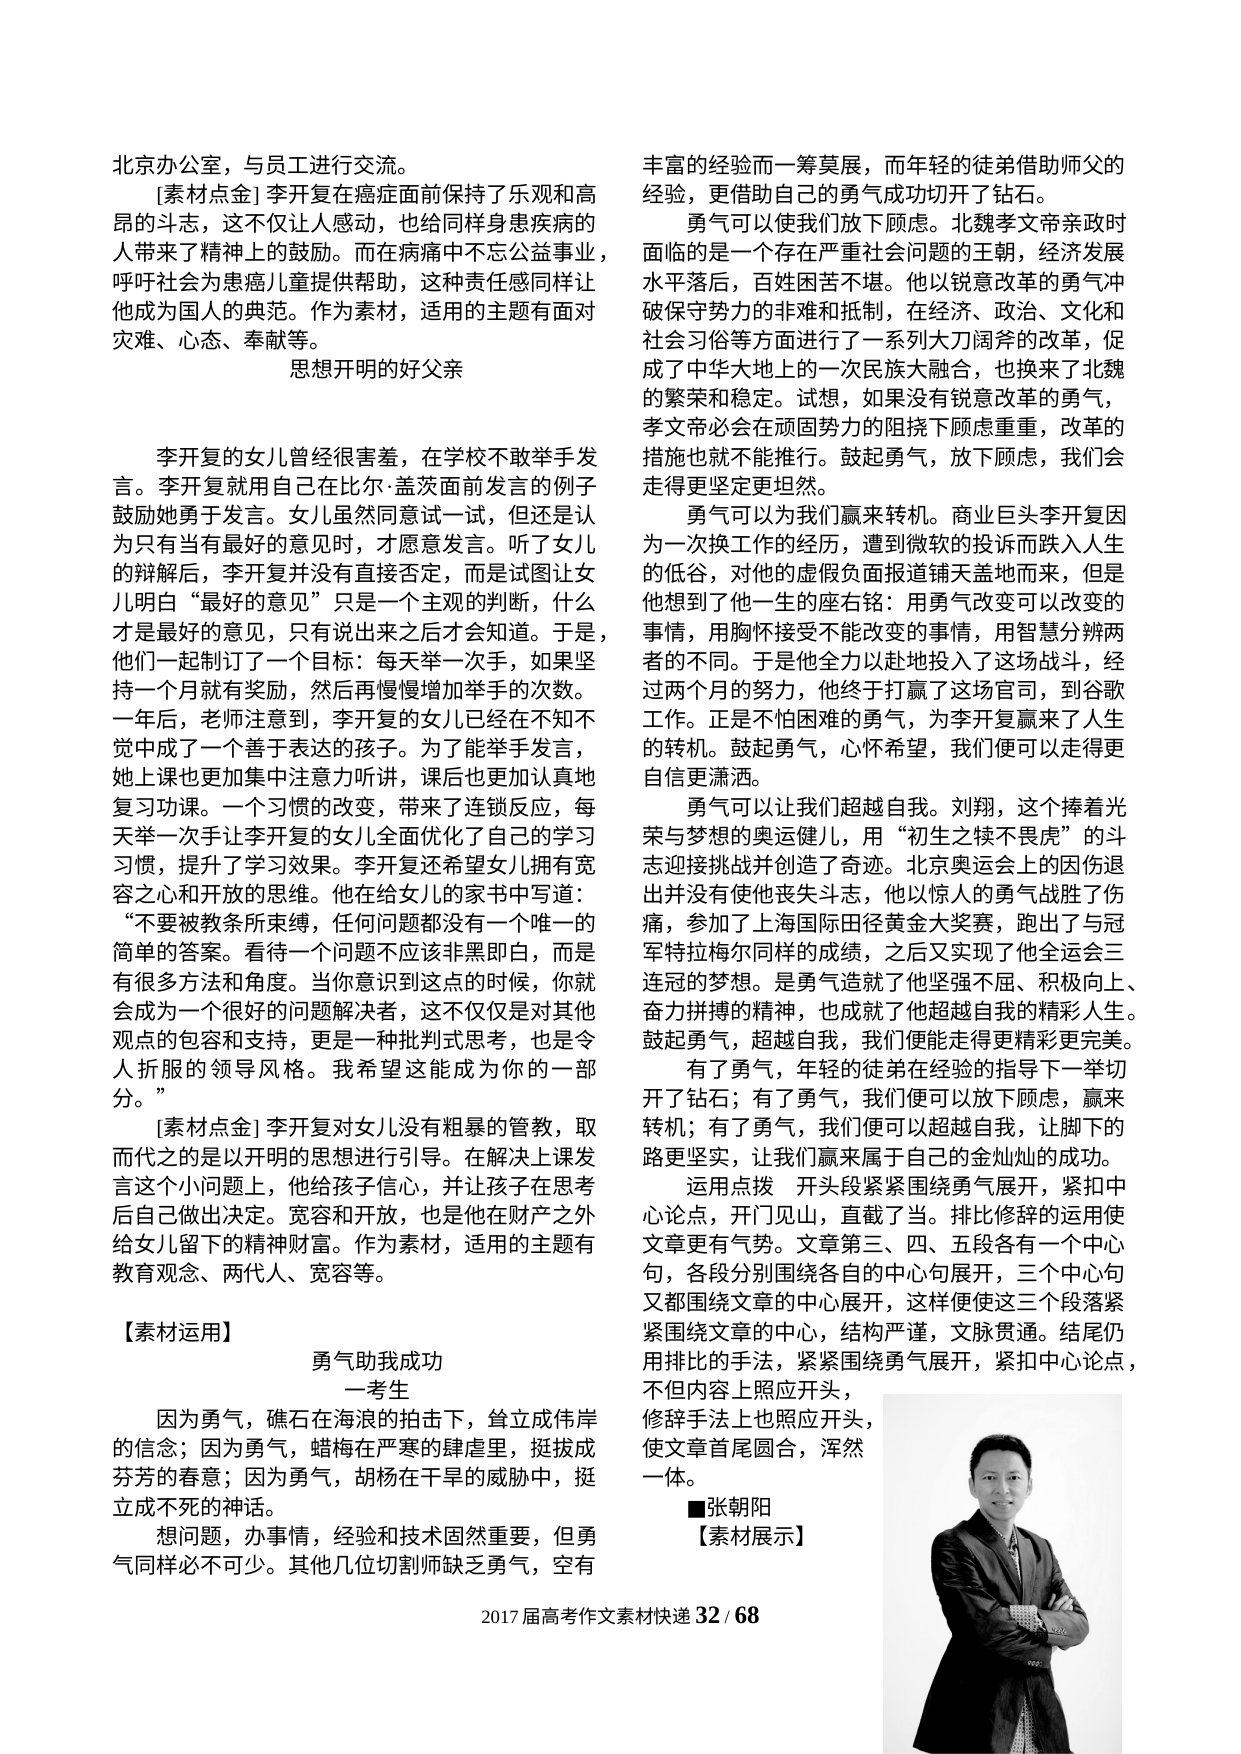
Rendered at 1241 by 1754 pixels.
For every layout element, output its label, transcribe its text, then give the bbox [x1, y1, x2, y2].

text [素材点金] 李开复对女儿没有粗暴的管教，取而代之的是以开明的思想进行引导。在解决上课发言这个小问题上，他给孩子信心，并让孩子在思考后自己做出决定。宽容和开放，也是他在财产之外给女儿留下的精神财富。作为素材，适用的主题有教育观念、两代人、宽容等。 [112, 1112, 598, 1287]
text 勇气可以为我们赢来转机。商业巨头李开复因为一次换工作的经历，遭到微软的投诉而跌入人生的低谷，对他的虚假负面报道铺天盖地而来，但是他想到了他一生的座右铭：用勇气改变可以改变的事情，用胸怀接受不能改变的事情，用智慧分辨两者的不同。于是他全力以赴地投入了这场战斗，经过两个月的努力，他终于打赢了这场官司，到谷歌工作。正是不怕困难的勇气，为李开复赢来了人生的转机。鼓起勇气，心怀希望，我们便可以走得更自信更潇洒。 [642, 500, 1128, 792]
text 思想开明的好父亲 [112, 354, 598, 383]
text 想问题，办事情，经验和技术固然重要，但勇气同样必不可少。其他几位切割师缺乏勇气，空有丰富的经验而一筹莫展，而年轻的徒弟借助师父的经验，更借助自己的勇气成功切开了钻石。 [642, 150, 1128, 208]
text 【素材展示】 [642, 1521, 883, 1550]
text 勇气可以让我们超越自我。刘翔，这个捧着光荣与梦想的奥运健儿，用“初生之犊不畏虎”的斗志迎接挑战并创造了奇迹。北京奥运会上的因伤退出并没有使他丧失斗志，他以惊人的勇气战胜了伤痛，参加了上海国际田径黄金大奖赛，跑出了与冠军特拉梅尔同样的成绩，之后又实现了他全运会三连冠的梦想。是勇气造就了他坚强不屈、积极向上、奋力拼搏的精神，也成就了他超越自我的精彩人生。鼓起勇气，超越自我，我们便能走得更精彩更完美。 [642, 792, 1128, 1054]
text 运用点拨 开头段紧紧围绕勇气展开，紧扣中心论点，开门见山，直截了当。排比修辞的运用使文章更有气势。文章第三、四、五段各有一个中心句，各段分别围绕各自的中心句展开，三个中心句又都围绕文章的中心展开，这样便使这三个段落紧紧围绕文章的中心，结构严谨，文脉贯通。结尾仍用排比的手法，紧紧围绕勇气展开，紧扣中心论点，不但内容上照应开头，修辞手法上也照应开头，使文章首尾圆合，浑然一体。 [642, 1171, 1128, 1492]
text 李开复的女儿曾经很害羞，在学校不敢举手发言。李开复就用自己在比尔·盖茨面前发言的例子鼓励她勇于发言。女儿虽然同意试一试，但还是认为只有当有最好的意见时，才愿意发言。听了女儿的辩解后，李开复并没有直接否定，而是试图让女儿明白“最好的意见”只是一个主观的判断，什么才是最好的意见，只有说出来之后才会知道。于是，他们一起制订了一个目标：每天举一次手，如果坚持一个月就有奖励，然后再慢慢增加举手的次数。一年后，老师注意到，李开复的女儿已经在不知不觉中成了一个善于表达的孩子。为了能举手发言，她上课也更加集中注意力听讲，课后也更加认真地复习功课。一个习惯的改变，带来了连锁反应，每天举一次手让李开复的女儿全面优化了自己的学习习惯，提升了学习效果。李开复还希望女儿拥有宽容之心和开放的思维。他在给女儿的家书中写道：“不要被教条所束缚，任何问题都没有一个唯一的简单的答案。看待一个问题不应该非黑即白，而是有很多方法和角度。当你意识到这点的时候，你就会成为一个很好的问题解决者，这不仅仅是对其他观点的包容和支持，更是一种批判式思考，也是令人折服的领导风格。我希望这能成为你的一部分。” [112, 442, 598, 1112]
text 有了勇气，年轻的徒弟在经验的指导下一举切开了钻石；有了勇气，我们便可以放下顾虑，赢来转机；有了勇气，我们便可以超越自我，让脚下的路更坚实，让我们赢来属于自己的金灿灿的成功。 [642, 1054, 1128, 1171]
picture [883, 1394, 1122, 1754]
text 勇气可以使我们放下顾虑。北魏孝文帝亲政时，面临的是一个存在严重社会问题的王朝，经济发展水平落后，百姓困苦不堪。他以锐意改革的勇气冲破保守势力的非难和抵制，在经济、政治、文化和社会习俗等方面进行了一系列大刀阔斧的改革，促成了中华大地上的一次民族大融合，也换来了北魏的繁荣和稳定。试想，如果没有锐意改革的勇气，孝文帝必会在顽固势力的阻挠下顾虑重重，改革的措施也就不能推行。鼓起勇气，放下顾虑，我们会走得更坚定更坦然。 [642, 208, 1128, 500]
text 一考生 [112, 1375, 598, 1404]
text 想问题，办事情，经验和技术固然重要，但勇气同样必不可少。其他几位切割师缺乏勇气，空有丰富的经验而一筹莫展，而年轻的徒弟借助师父的经验，更借助自己的勇气成功切开了钻石。 [112, 1521, 598, 1579]
text 因为勇气，礁石在海浪的拍击下，耸立成伟岸的信念；因为勇气，蜡梅在严寒的肆虐里，挺拔成芬芳的春意；因为勇气，胡杨在干旱的威胁中，挺立成不死的神话。 [112, 1404, 598, 1521]
text ■张朝阳 [642, 1492, 883, 1521]
text 【素材运用】 [112, 1317, 598, 1346]
text [素材点金] 李开复在癌症面前保持了乐观和高昂的斗志，这不仅让人感动，也给同样身患疾病的人带来了精神上的鼓励。而在病痛中不忘公益事业，呼吁社会为患癌儿童提供帮助，这种责任感同样让他成为国人的典范。作为素材，适用的主题有面对灾难、心态、奉献等。 [112, 179, 598, 354]
text 勇气助我成功 [112, 1346, 598, 1375]
